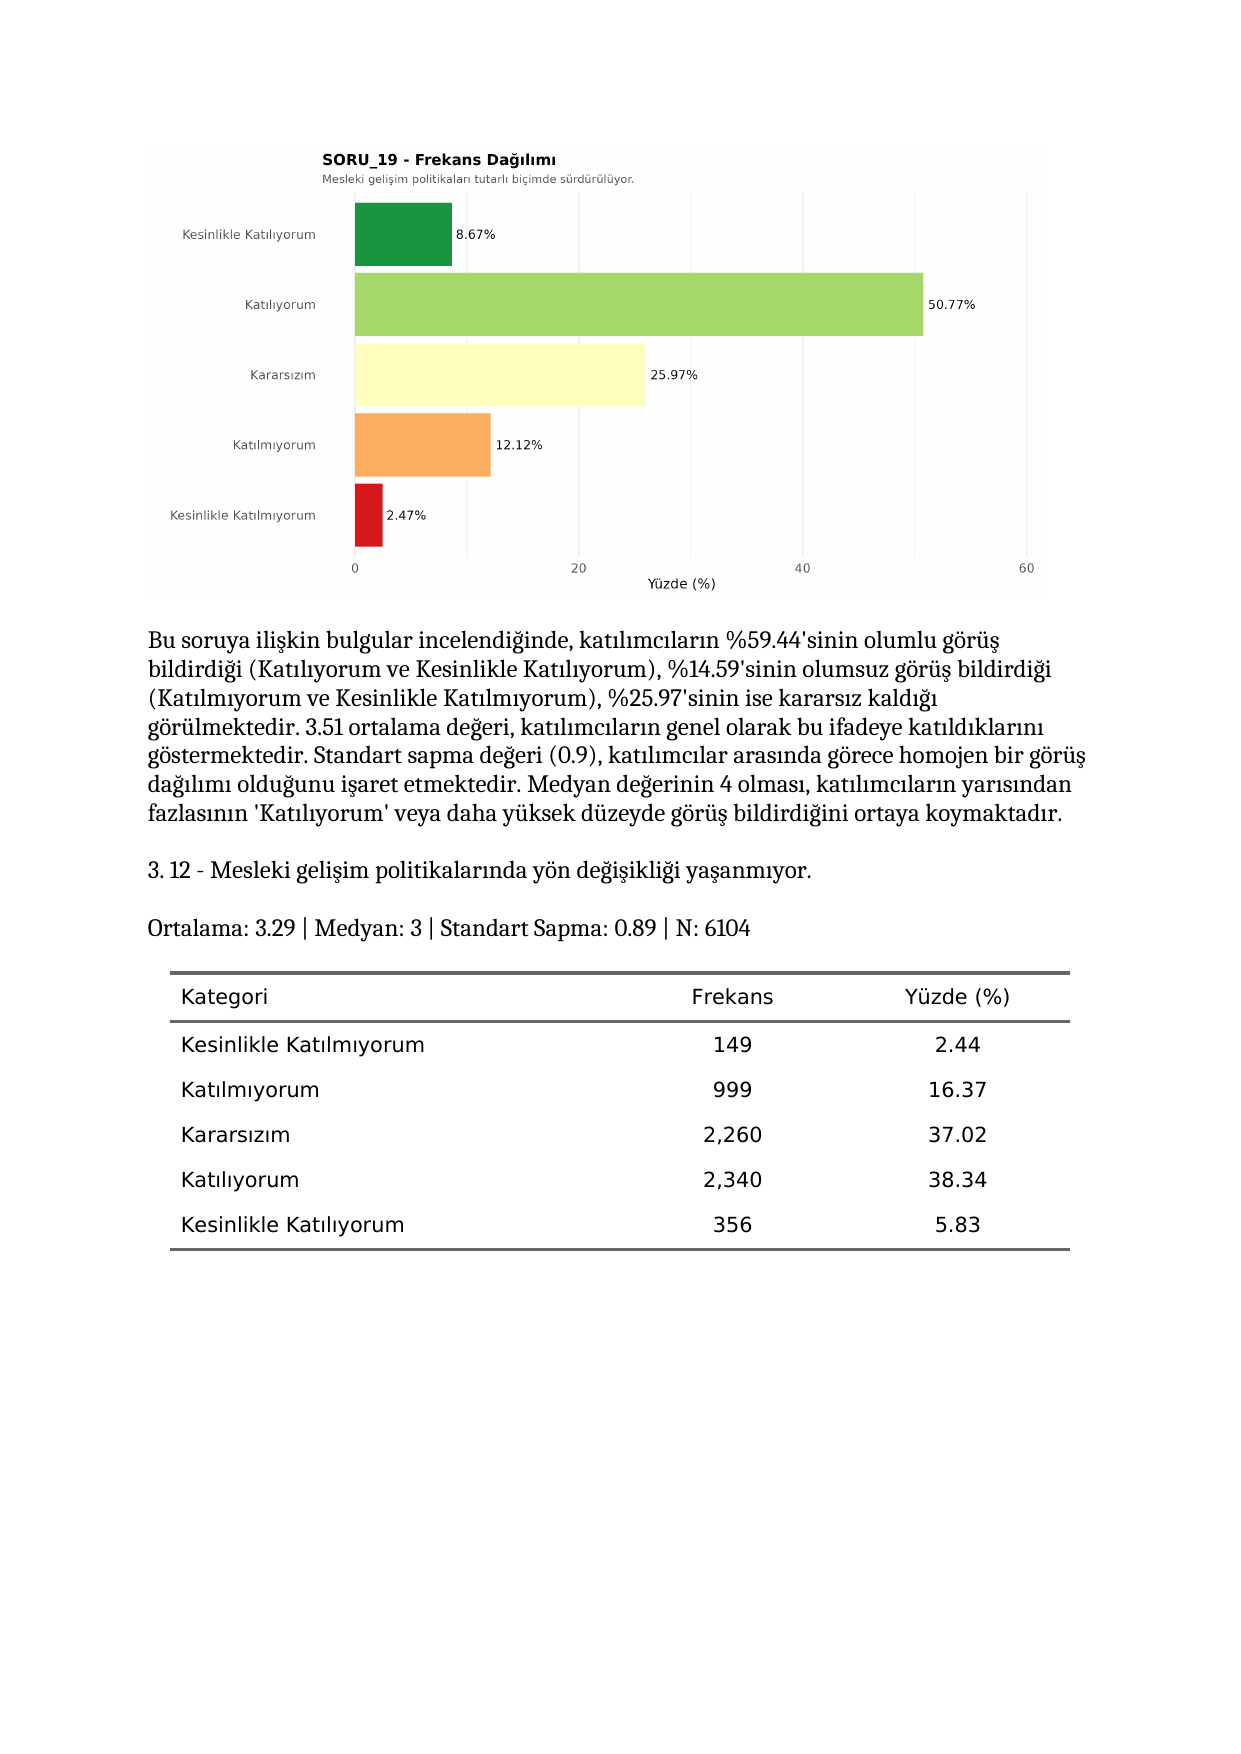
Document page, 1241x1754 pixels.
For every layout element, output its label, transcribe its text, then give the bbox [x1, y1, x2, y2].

table_header Frekans [620, 975, 845, 1019]
table_cell Kesinlikle Katılmıyorum [170, 1023, 620, 1068]
table_cell 2.44 [845, 1023, 1070, 1068]
table_cell 2,340 [620, 1158, 845, 1203]
table_header Kategori [170, 975, 620, 1019]
table_cell 5.83 [845, 1203, 1070, 1248]
table_cell Katılmıyorum [170, 1068, 620, 1113]
text Ortalama: 3.29 | Medyan: 3 | Standart Sapma: 0.89 | N: 6104 [148, 914, 1093, 943]
table_header Yüzde (%) [845, 975, 1070, 1019]
picture [147, 147, 1048, 598]
table_cell 2,260 [620, 1113, 845, 1158]
table_cell Kararsızım [170, 1113, 620, 1158]
table_cell 999 [620, 1068, 845, 1113]
table_cell 38.34 [845, 1158, 1070, 1203]
table_cell 37.02 [845, 1113, 1070, 1158]
table_cell 356 [620, 1203, 845, 1248]
table_cell Kesinlikle Katılıyorum [170, 1203, 620, 1248]
text Bu soruya ilişkin bulgular incelendiğinde, katılımcıların %59.44'sinin olumlu görüş bildirdiği (Katılıyorum ve Kesinlikle Katılıyorum), %14.59'sinin olumsuz görüş bildirdiği (Katılmıyorum ve Kesinlikle Katılmıyorum), %25.97'sinin ise kararsız kaldığı görülmektedir. 3.51 ortalama değeri, katılımcıların genel olarak bu ifadeye katıldıklarını göstermektedir. Standart sapma değeri (0.9), katılımcılar arasında görece homojen bir görüş dağılımı olduğunu işaret etmektedir. Medyan değerinin 4 olması, katılımcıların yarısından fazlasının 'Katılıyorum' veya daha yüksek düzeyde görüş bildirdiğini ortaya koymaktadır. [148, 626, 1093, 828]
table_cell Katılıyorum [170, 1158, 620, 1203]
table_cell 16.37 [845, 1068, 1070, 1113]
table_cell 149 [620, 1023, 845, 1068]
